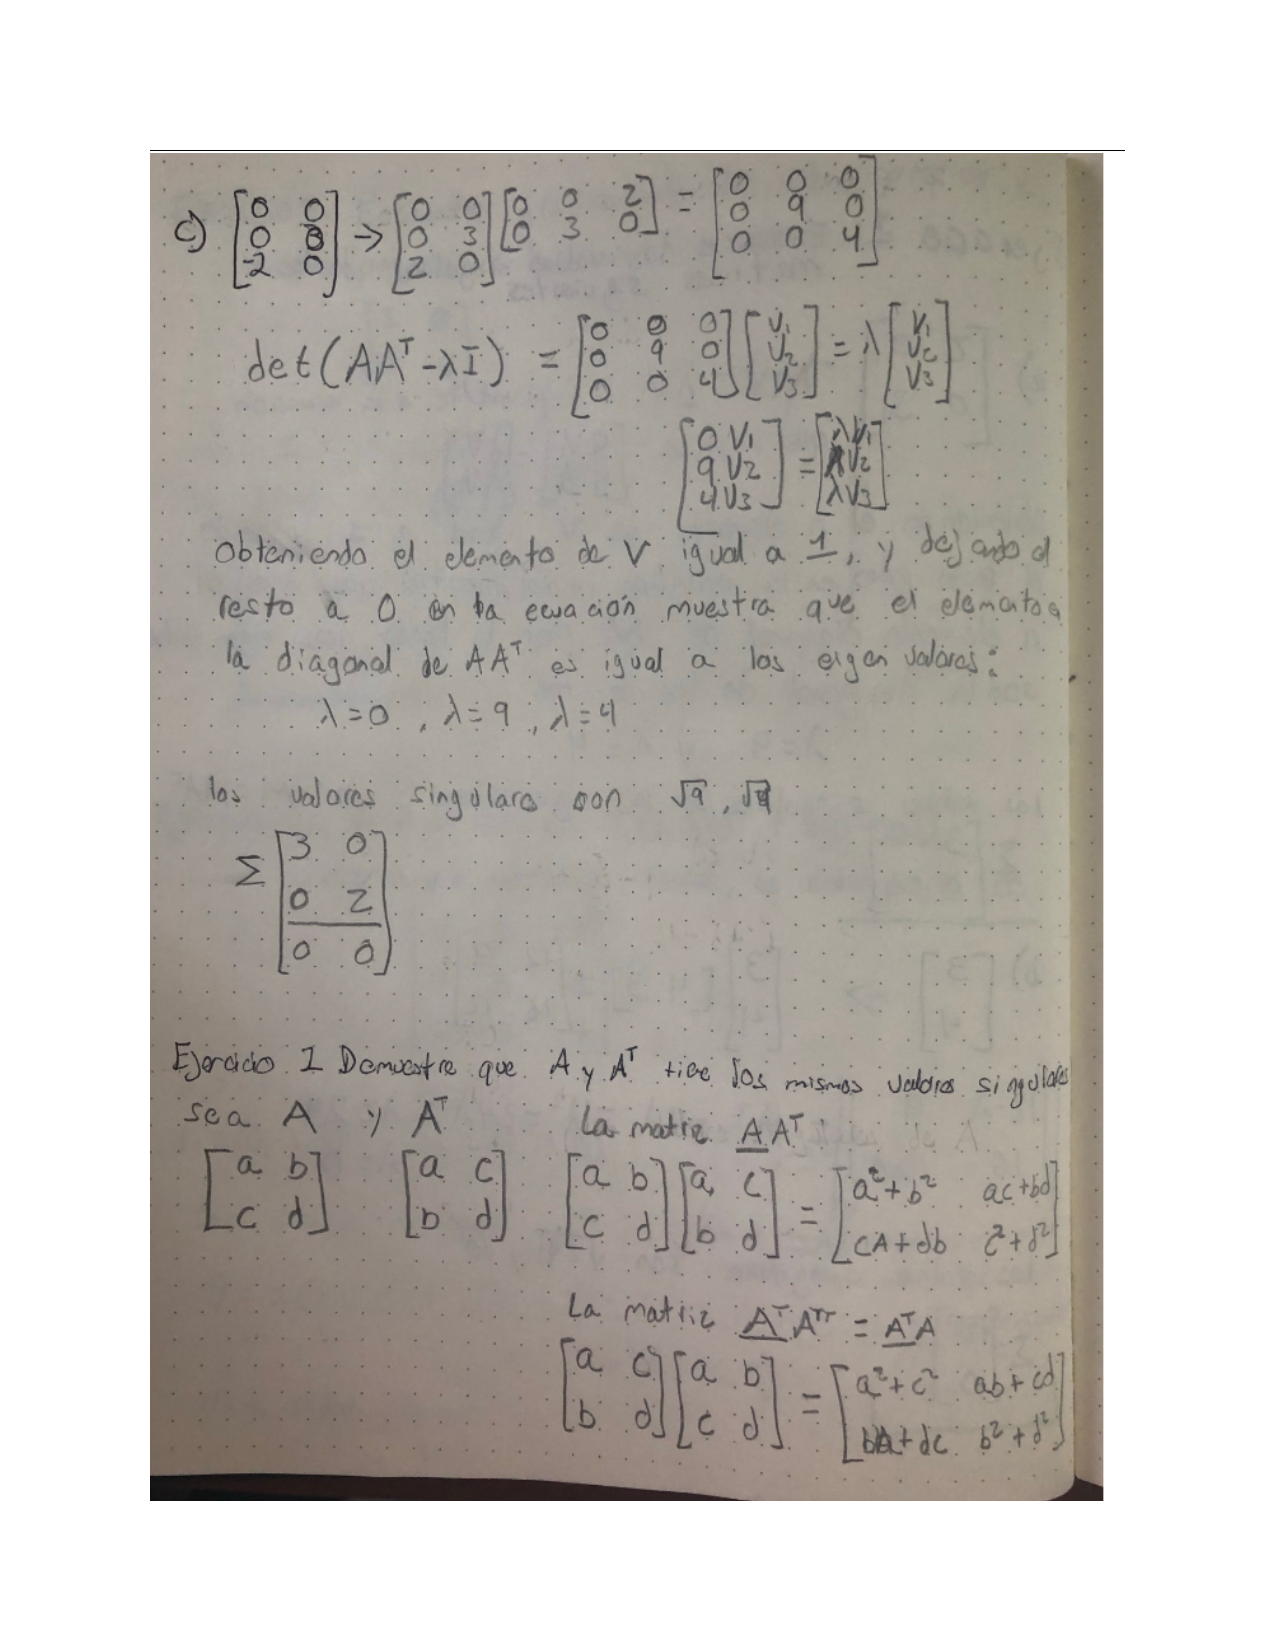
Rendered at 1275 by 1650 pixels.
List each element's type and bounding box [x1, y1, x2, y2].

picture [150, 153, 1104, 1501]
